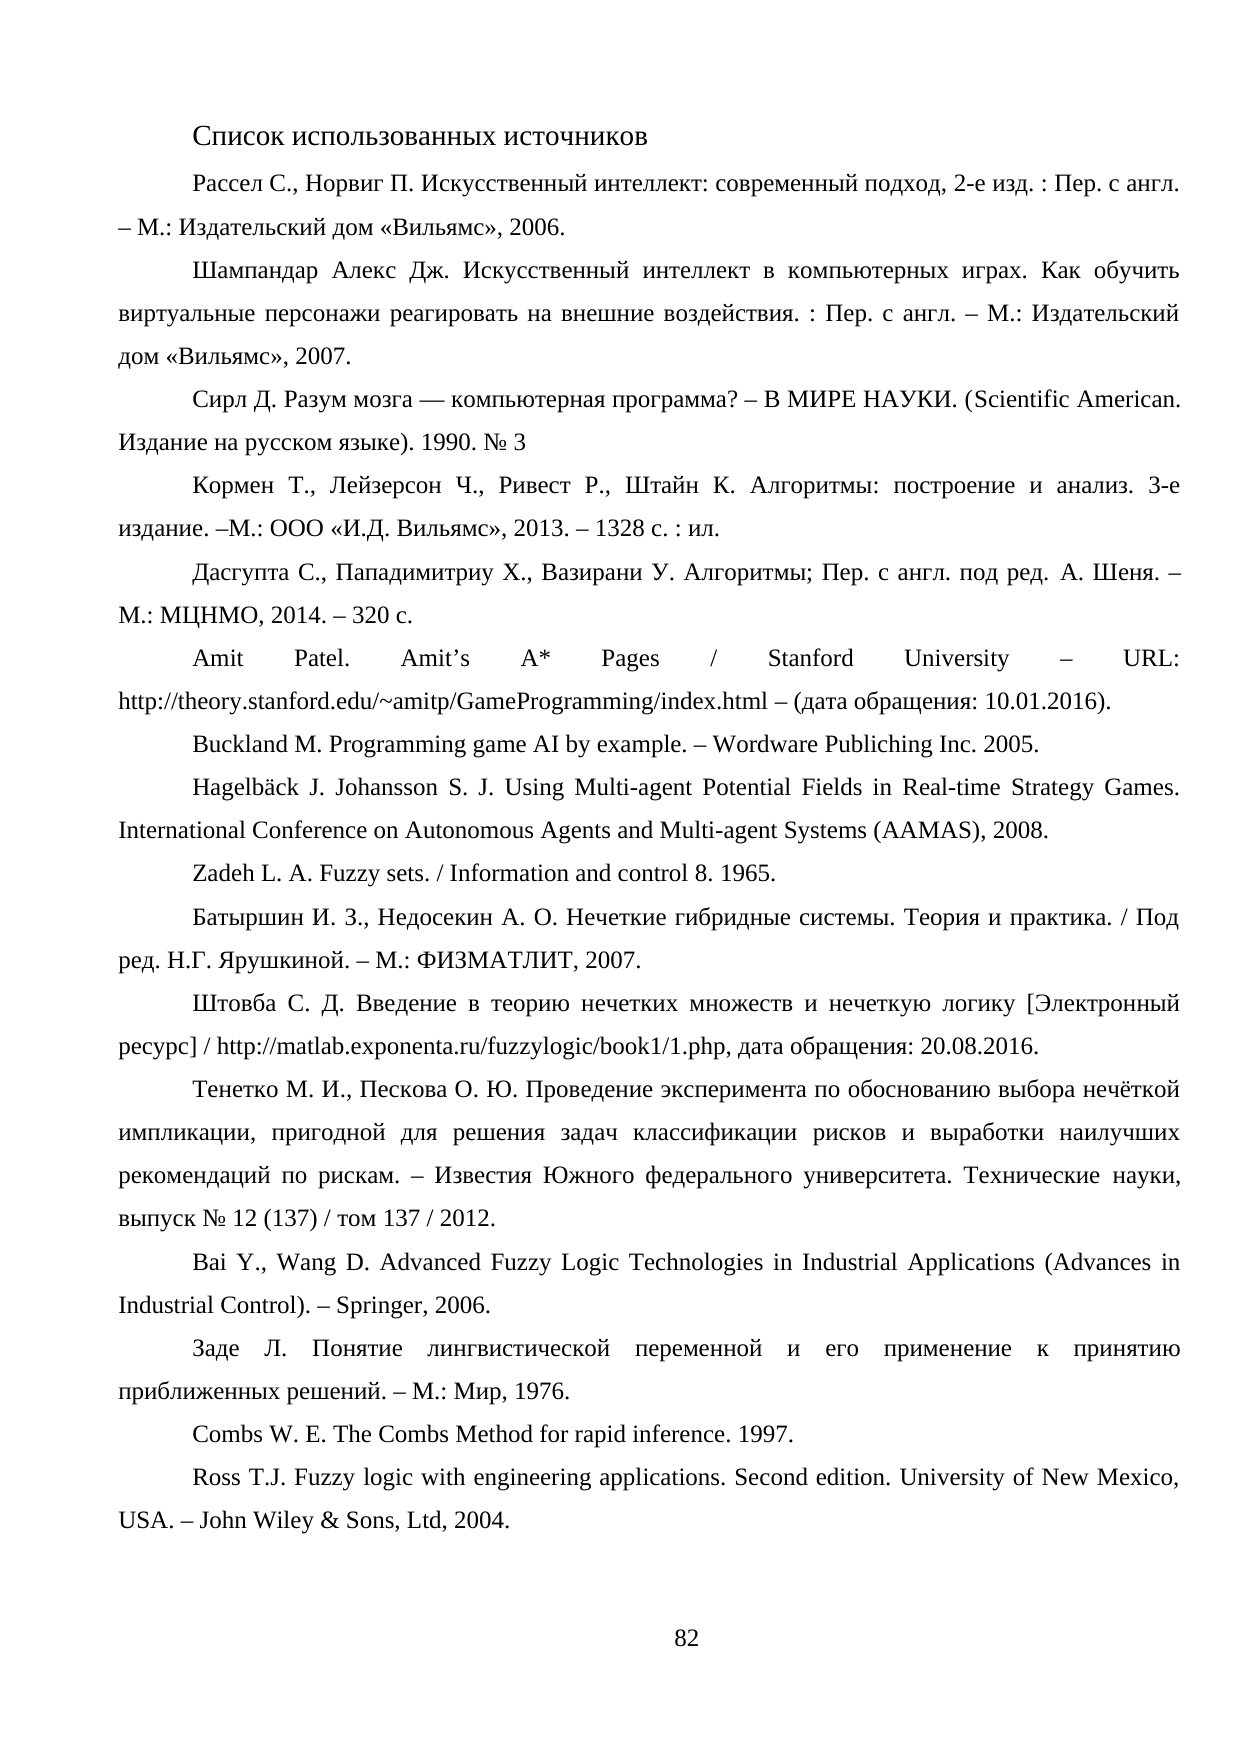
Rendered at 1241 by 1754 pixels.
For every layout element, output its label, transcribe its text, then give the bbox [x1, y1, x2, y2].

text Сирл Д. Разум мозга — компьютерная программа? – В МИРЕ НАУКИ. (Scientific American. Издание на русском языке). 1990. № 3 [118, 384, 1181, 456]
text Ross T.J. Fuzzy logic with engineering applications. Second edition. University of New Mexico, USA. – John Wiley & Sons, Ltd, 2004. [118, 1462, 1181, 1534]
text Bai Y., Wang D. Advanced Fuzzy Logic Technologies in Industrial Applications (Advances in Industrial Control). – Springer, 2006. [118, 1247, 1181, 1318]
text Combs W. E. The Combs Method for rapid inference. 1997. [118, 1419, 1181, 1448]
text Hagelbäck J. Johansson S. J. Using Multi-agent Potential Fields in Real-time Strategy Games. International Conference on Autonomous Agents and Multi-agent Systems (AAMAS), 2008. [118, 772, 1181, 844]
text Шампандар Алекс Дж. Искусственный интеллект в компьютерных играх. Как обучить виртуальные персонажи реагировать на внешние воздействия. : Пер. с англ. – М.: Издательский дом «Вильямс», 2007. [118, 255, 1181, 370]
text Штовба С. Д. Введение в теорию нечетких множеств и нечеткую логику [Электронный ресурс] / http://matlab.exponenta.ru/fuzzylogic/book1/1.php, дата обращения: 20.08.2016. [118, 988, 1181, 1060]
text Дасгупта С., Пападимитриу Х., Вазирани У. Алгоритмы; Пер. с англ. под ред. А. Шеня. –М.: МЦНМО, 2014. – 320 с. [118, 557, 1181, 628]
text Zadeh L. A. Fuzzy sets. / Information and control 8. 1965. [118, 858, 1181, 887]
subtitle Список использованных источников [192, 118, 1181, 152]
text Рассел С., Норвиг П. Искусственный интеллект: современный подход, 2-е изд. : Пер. с англ. – М.: Издательский дом «Вильямс», 2006. [118, 168, 1181, 240]
text Кормен T., Лейзерсон Ч., Ривест Р., Штайн К. Алгоритмы: построение и анализ. 3-е издание. –М.: ООО «И.Д. Вильямс», 2013. – 1328 с. : ил. [118, 470, 1181, 542]
text Батыршин И. З., Недосекин А. О. Нечеткие гибридные системы. Теория и практика. / Под ред. Н.Г. Ярушкиной. – М.: ФИЗМАТЛИТ, 2007. [118, 902, 1181, 973]
text Buckland M. Programming game AI by example. – Wordware Publiching Inc. 2005. [118, 729, 1181, 758]
text Заде Л. Понятие лингвистической переменной и его применение к принятию приближенных решений. – М.: Мир, 1976. [118, 1333, 1181, 1405]
text Тенетко М. И., Пескова О. Ю. Проведение эксперимента по обоснованию выбора нечёткой импликации, пригодной для решения задач классификации рисков и выработки наилучших рекомендаций по рискам. – Известия Южного федерального университета. Технические науки, выпуск № 12 (137) / том 137 / 2012. [118, 1074, 1181, 1232]
text Amit Patel. Amit’s A* Pages / Stanford University – URL: http://theory.stanford.edu/~amitp/GameProgramming/index.html – (дата обращения: 10.01.2016). [118, 643, 1181, 715]
